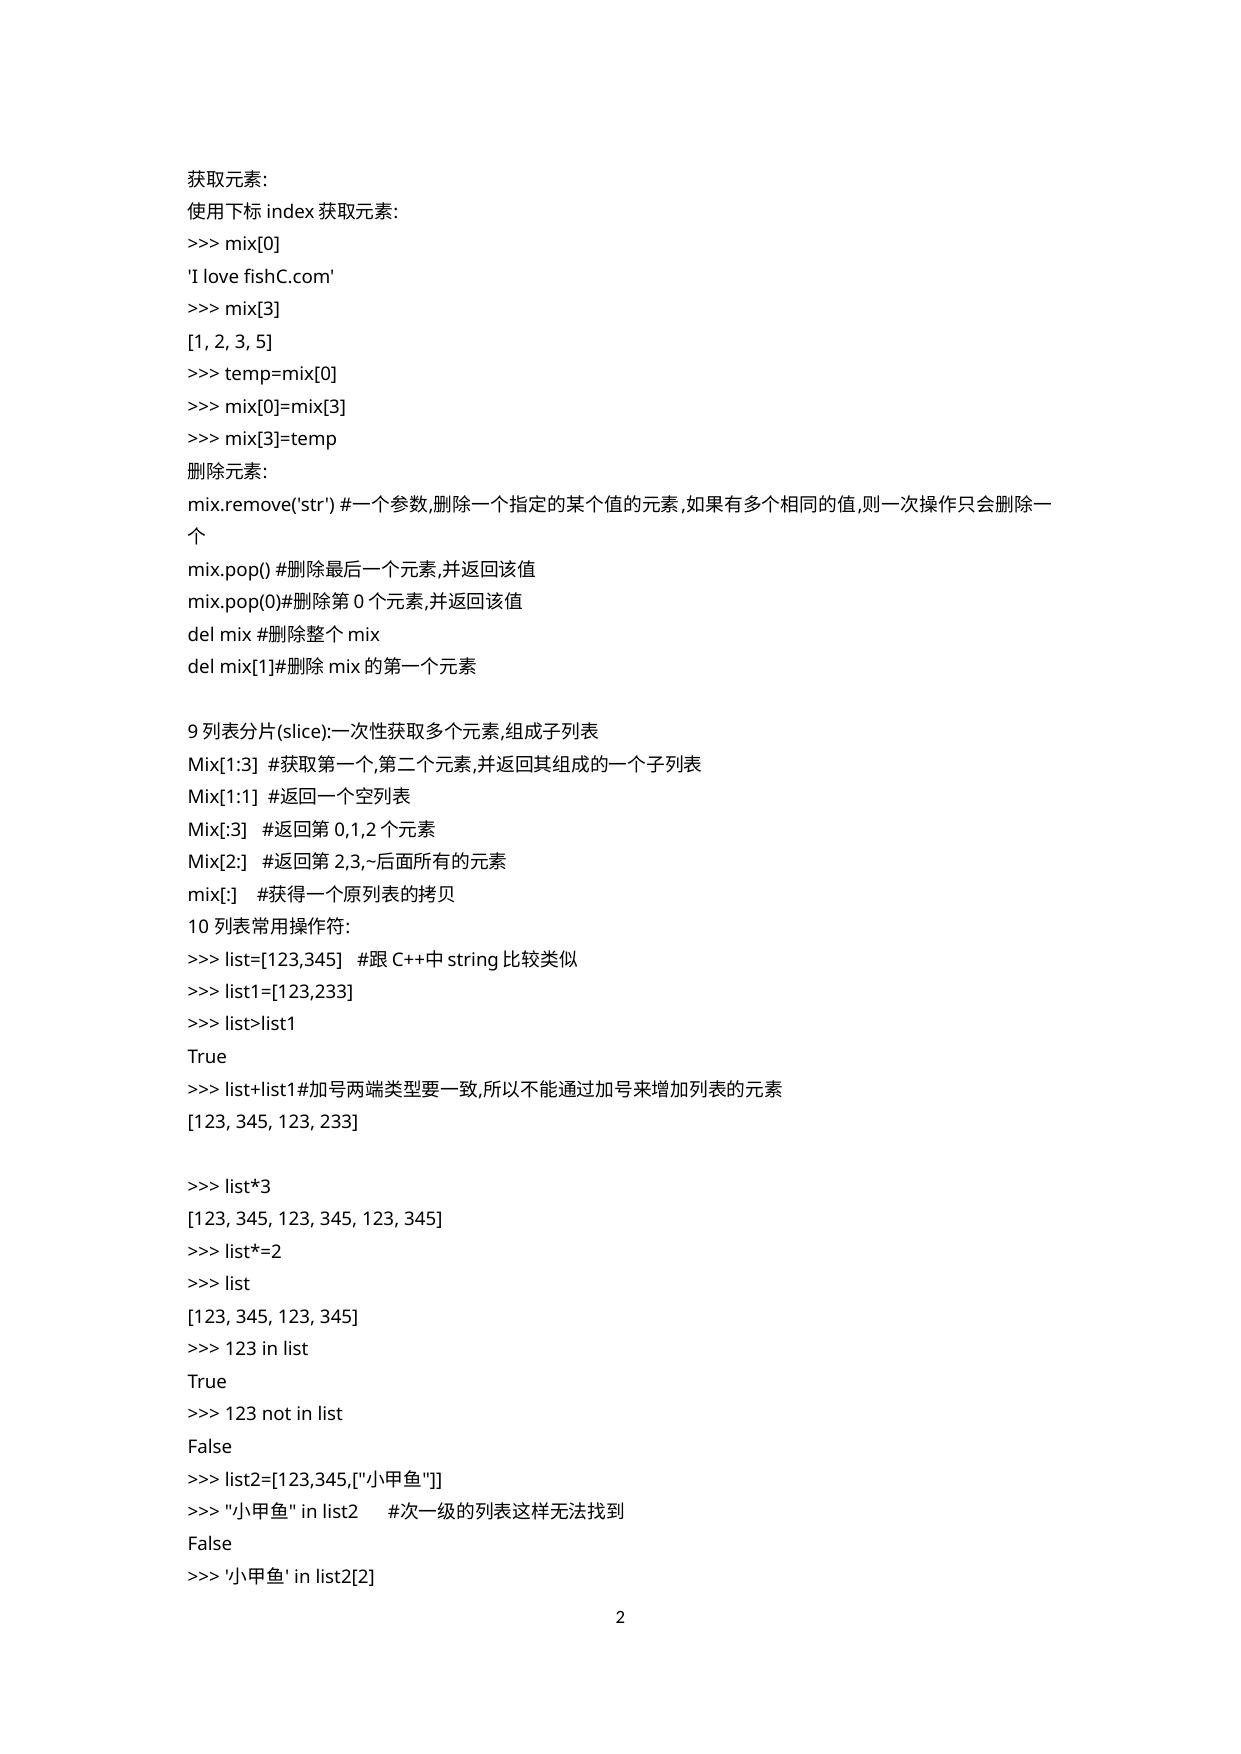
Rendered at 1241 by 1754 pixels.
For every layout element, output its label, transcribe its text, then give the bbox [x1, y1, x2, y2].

text >>> mix[3] [187, 292, 1053, 324]
text >>> "小甲鱼" in list2 #次一级的列表这样无法找到 [187, 1494, 1053, 1527]
text True [187, 1364, 1053, 1397]
text >>> mix[0] [187, 227, 1053, 259]
text True [187, 1039, 1053, 1072]
text 获取元素: [187, 162, 1053, 194]
text [123, 345, 123, 233] [187, 1104, 1053, 1137]
text >>> list2=[123,345,["小甲鱼"]] [187, 1462, 1053, 1494]
text >>> 123 in list [187, 1332, 1053, 1364]
text False [187, 1429, 1053, 1462]
text >>> mix[3]=temp [187, 422, 1053, 454]
text mix.remove('str') #一个参数,删除一个指定的某个值的元素,如果有多个相同的值,则一次操作只会删除一个 [187, 487, 1053, 552]
text [123, 345, 123, 345, 123, 345] [187, 1202, 1053, 1234]
text >>> list=[123,345] #跟C++中string比较类似 [187, 942, 1053, 974]
text >>> list*=2 [187, 1234, 1053, 1267]
text False [187, 1527, 1053, 1559]
text mix.pop(0)#删除第0个元素,并返回该值 [187, 584, 1053, 617]
text [1, 2, 3, 5] [187, 324, 1053, 357]
text 10 列表常用操作符: [187, 909, 1053, 942]
text Mix[:3] #返回第0,1,2个元素 [187, 812, 1053, 844]
text mix[:] #获得一个原列表的拷贝 [187, 877, 1053, 909]
text >>> temp=mix[0] [187, 357, 1053, 389]
text 使用下标index获取元素: [187, 194, 1053, 227]
text >>> list1=[123,233] [187, 974, 1053, 1007]
text del mix #删除整个mix [187, 617, 1053, 649]
text del mix[1]#删除mix的第一个元素 [187, 649, 1053, 682]
text >>> list [187, 1267, 1053, 1299]
text [123, 345, 123, 345] [187, 1299, 1053, 1332]
text >>> 123 not in list [187, 1397, 1053, 1429]
text 9列表分片(slice):一次性获取多个元素,组成子列表 [187, 714, 1053, 747]
text >>> mix[0]=mix[3] [187, 389, 1053, 422]
text >>> '小甲鱼' in list2[2] [187, 1559, 1053, 1592]
text >>> list*3 [187, 1169, 1053, 1202]
text Mix[1:3] #获取第一个,第二个元素,并返回其组成的一个子列表 [187, 747, 1053, 779]
text mix.pop() #删除最后一个元素,并返回该值 [187, 552, 1053, 584]
text Mix[2:] #返回第2,3,~后面所有的元素 [187, 844, 1053, 877]
text 'I love fishC.com' [187, 259, 1053, 292]
text 删除元素: [187, 454, 1053, 487]
text Mix[1:1] #返回一个空列表 [187, 779, 1053, 812]
text >>> list>list1 [187, 1007, 1053, 1039]
text >>> list+list1#加号两端类型要一致,所以不能通过加号来增加列表的元素 [187, 1072, 1053, 1104]
